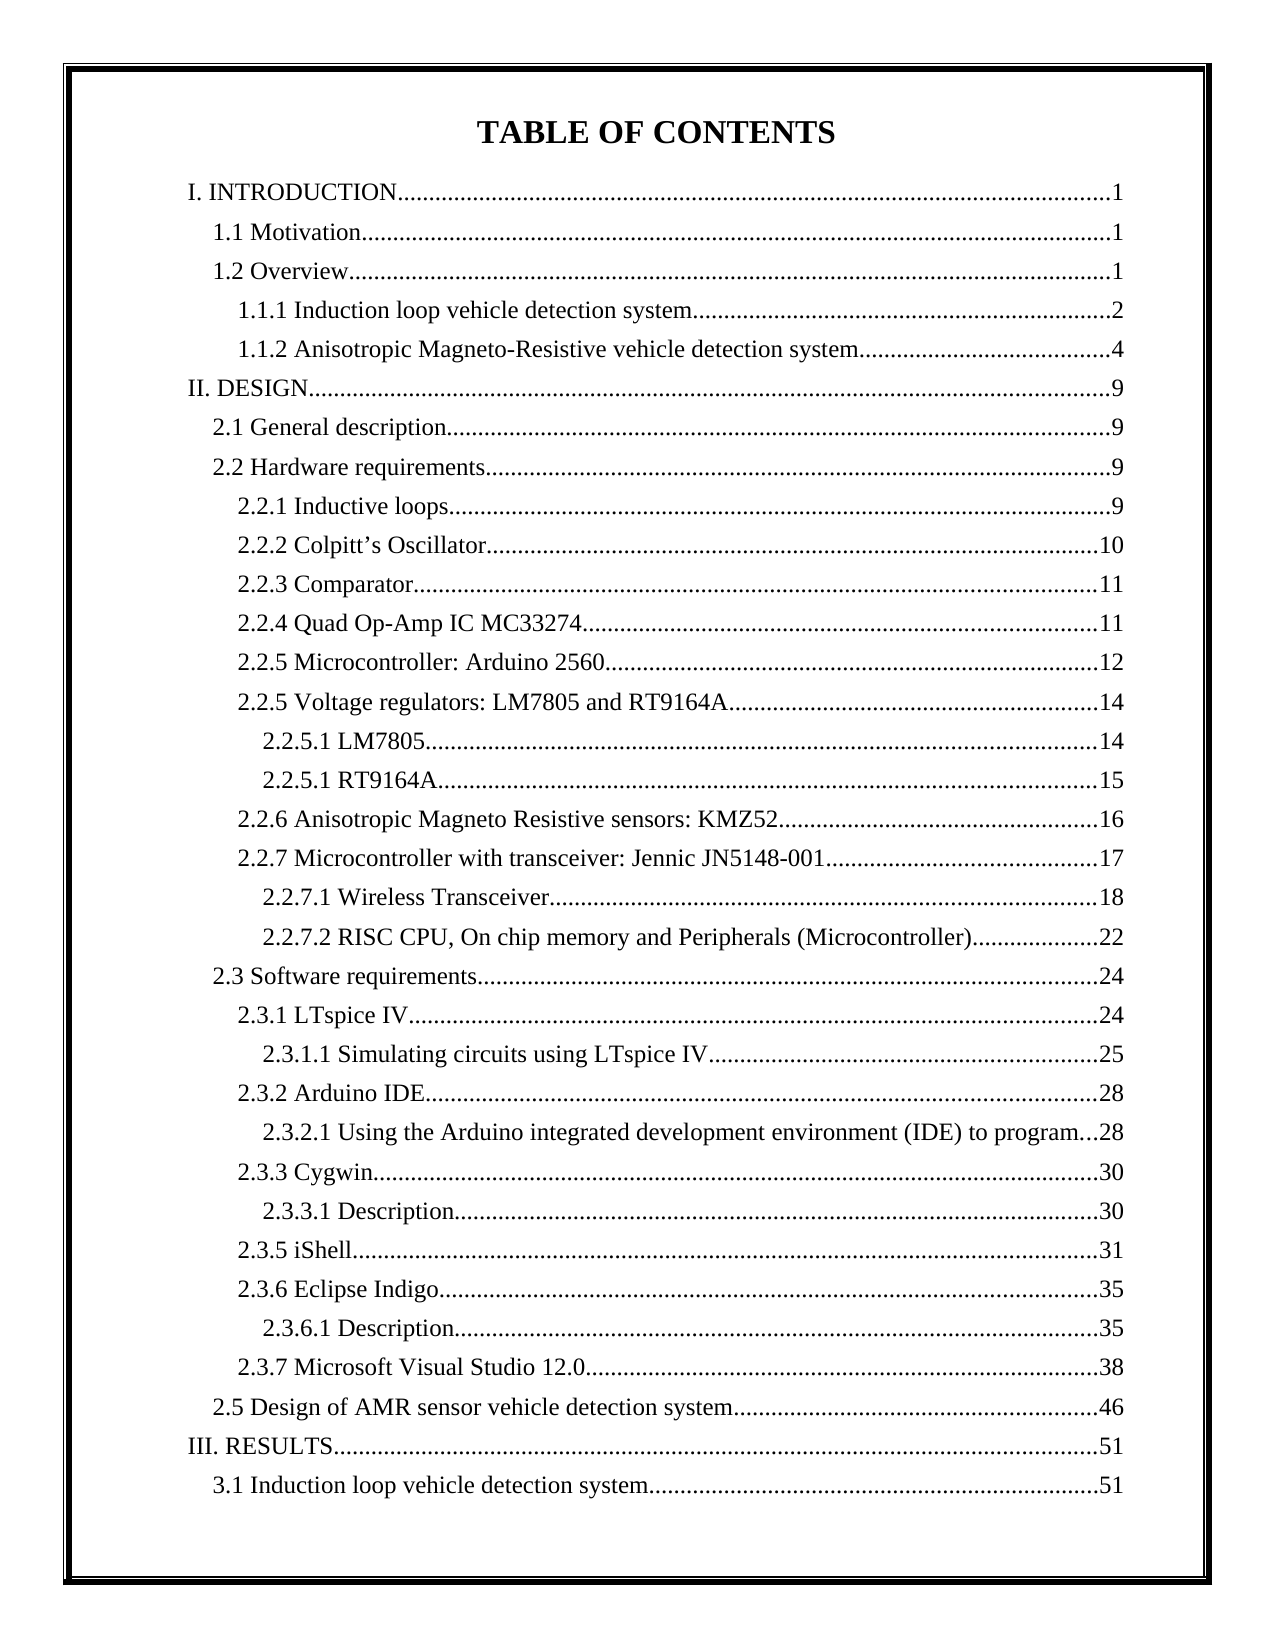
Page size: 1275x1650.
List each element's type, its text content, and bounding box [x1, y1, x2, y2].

text 2.2.6 Anisotropic Magneto Resistive sensors: KMZ52 16 [237, 804, 1125, 833]
text 2.3.3 Cygwin 30 [237, 1157, 1125, 1185]
text 3.1 Induction loop vehicle detection system 51 [212, 1470, 1125, 1499]
text 2.1 General description 9 [212, 412, 1125, 441]
text 2.2 Hardware requirements 9 [212, 452, 1125, 480]
text 2.3.1.1 Simulating circuits using LTspice IV 25 [262, 1039, 1125, 1068]
text 2.2.7.2 RISC CPU, On chip memory and Peripherals (Microcontroller) 22 [262, 922, 1125, 950]
text 2.2.1 Inductive loops 9 [237, 491, 1125, 519]
text 1.2 Overview 1 [212, 256, 1125, 284]
text 1.1.1 Induction loop vehicle detection system 2 [237, 295, 1125, 324]
text 2.2.4 Quad Op-Amp IC MC33274 11 [237, 608, 1125, 637]
text II. DESIGN 9 [187, 373, 1125, 402]
text 2.2.7.1 Wireless Transceiver 18 [262, 882, 1125, 911]
text 2.3.1 LTspice IV 24 [237, 1000, 1125, 1029]
text 2.2.3 Comparator 11 [237, 569, 1125, 598]
text I. INTRODUCTION 1 [187, 177, 1125, 206]
text 1.1.2 Anisotropic Magneto-Resistive vehicle detection system 4 [237, 334, 1125, 363]
text 2.2.7 Microcontroller with transceiver: Jennic JN5148-001 17 [237, 843, 1125, 872]
text 2.2.5.1 LM7805 14 [262, 726, 1125, 754]
text 2.2.5 Microcontroller: Arduino 2560 12 [237, 647, 1125, 676]
text III. RESULTS 51 [187, 1431, 1125, 1459]
text 2.5 Design of AMR sensor vehicle detection system 46 [212, 1392, 1125, 1420]
text 2.3.6 Eclipse Indigo 35 [237, 1274, 1125, 1303]
text 2.2.5 Voltage regulators: LM7805 and RT9164A 14 [237, 687, 1125, 715]
text 2.3.7 Microsoft Visual Studio 12.0 38 [237, 1352, 1125, 1381]
text 1.1 Motivation 1 [212, 217, 1125, 245]
text 2.2.5.1 RT9164A 15 [262, 765, 1125, 794]
text 2.3.3.1 Description 30 [262, 1196, 1125, 1224]
text 2.3.2 Arduino IDE 28 [237, 1078, 1125, 1107]
text 2.3.6.1 Description 35 [262, 1313, 1125, 1342]
text 2.3 Software requirements 24 [212, 961, 1125, 989]
text 2.3.2.1 Using the Arduino integrated development environment (IDE) to program 28 [262, 1117, 1125, 1146]
text 2.3.5 iShell 31 [237, 1235, 1125, 1264]
text TABLE OF CONTENTS [187, 112, 1125, 151]
text 2.2.2 Colpitt’s Oscillator 10 [237, 530, 1125, 559]
